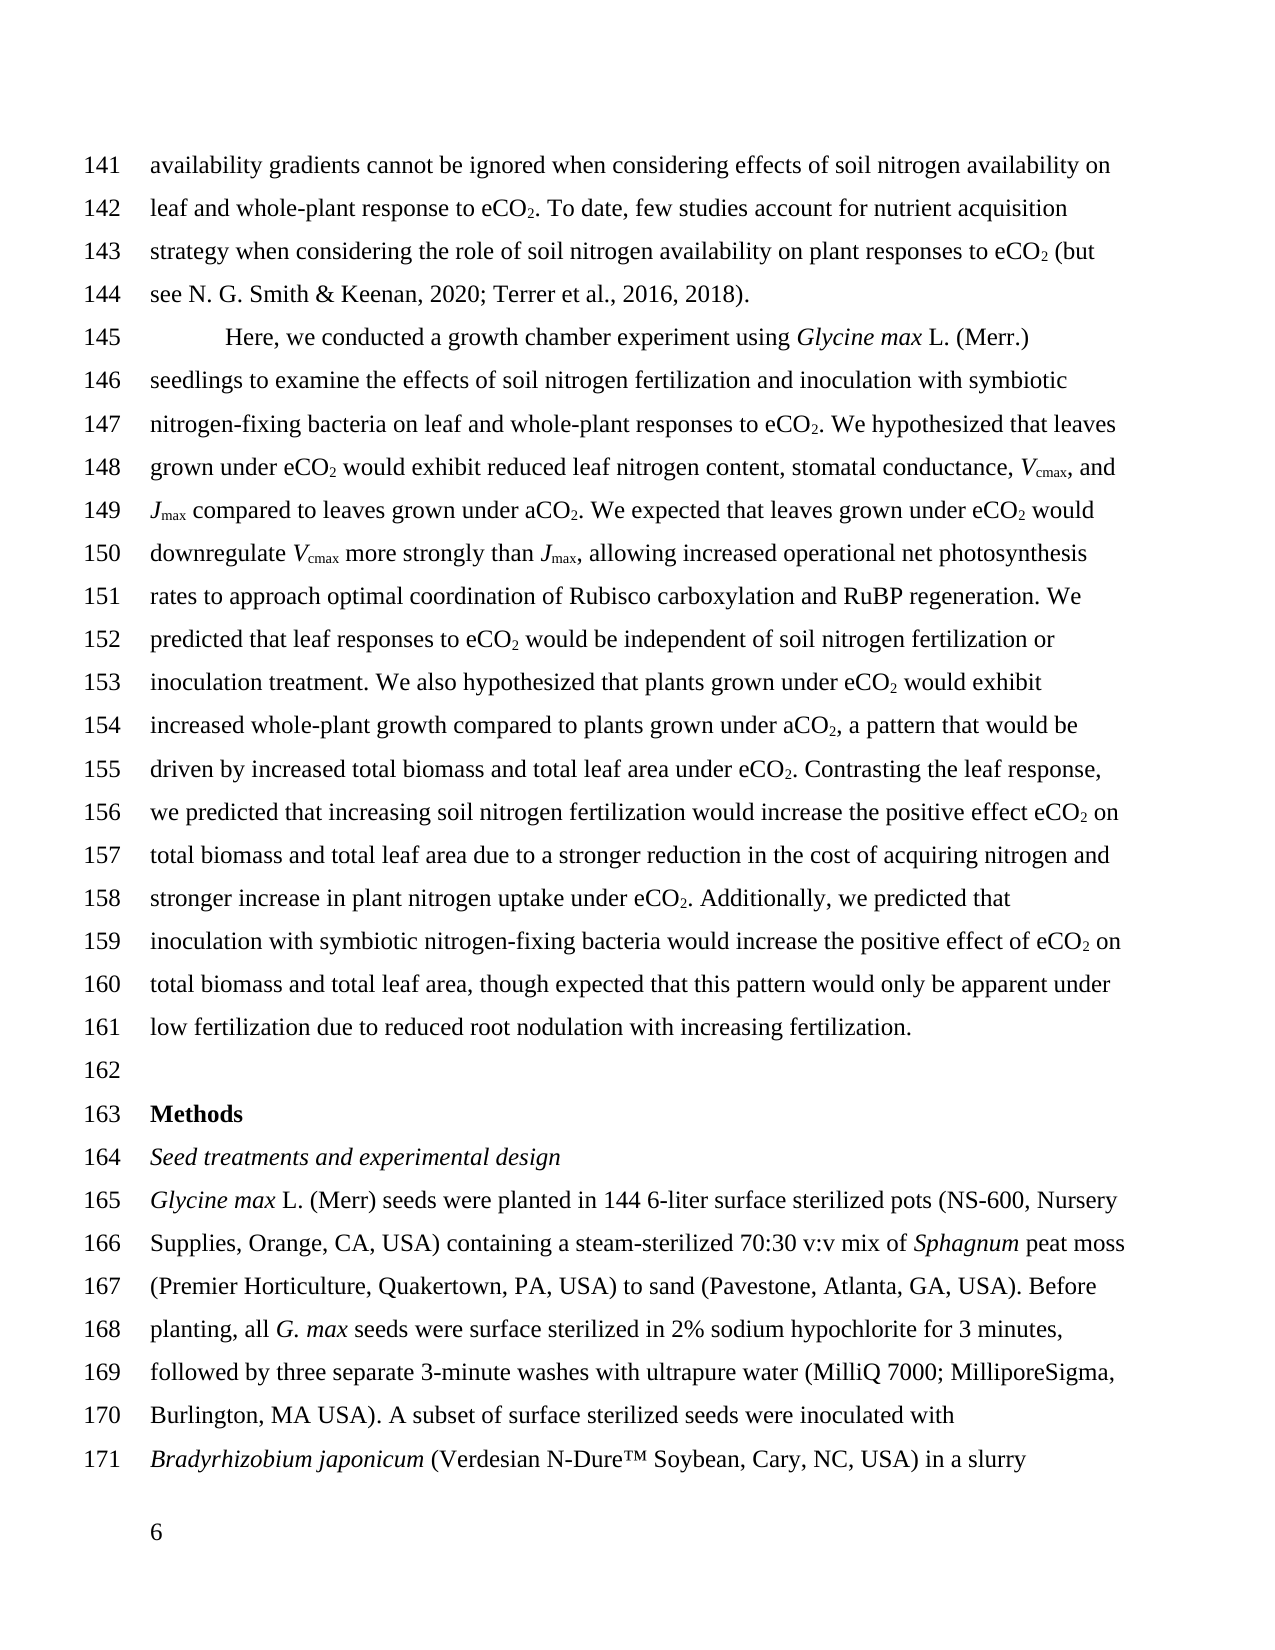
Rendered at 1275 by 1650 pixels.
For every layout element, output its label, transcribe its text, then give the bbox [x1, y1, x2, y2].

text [150, 1185, 1125, 1472]
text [150, 150, 1125, 308]
text Seed treatments and experimental design [150, 1142, 1125, 1171]
text Here, we conducted a growth chamber experiment using Glycine max L. (Merr.) seedlings to examine the effects of soil nitrogen fertilization and inoculation with symbiotic nitrogen-fixing bacteria on leaf and whole-plant responses to eCO2. We hypothesized that leaves grown under eCO2 would exhibit reduced leaf nitrogen content, stomatal conductance, Vcmax, and Jmax compared to leaves grown under aCO2. We expected that leaves grown under eCO2 would downregulate Vcmax more strongly than Jmax, allowing increased operational net photosynthesis rates to approach optimal coordination of Rubisco carboxylation and RuBP regeneration. We predicted that leaf responses to eCO2 would be independent of soil nitrogen fertilization or inoculation treatment. We also hypothesized that plants grown under eCO2 would exhibit increased whole-plant growth compared to plants grown under aCO2, a pattern that would be driven by increased total biomass and total leaf area under eCO2. Contrasting the leaf response, we predicted that increasing soil nitrogen fertilization would increase the positive effect eCO2 on total biomass and total leaf area due to a stronger reduction in the cost of acquiring nitrogen and stronger increase in plant nitrogen uptake under eCO2. Additionally, we predicted that inoculation with symbiotic nitrogen-fixing bacteria would increase the positive effect of eCO2 on total biomass and total leaf area, though expected that this pattern would only be apparent under low fertilization due to reduced root nodulation with increasing fertilization. [150, 322, 1125, 1041]
text Methods [150, 1099, 1125, 1127]
